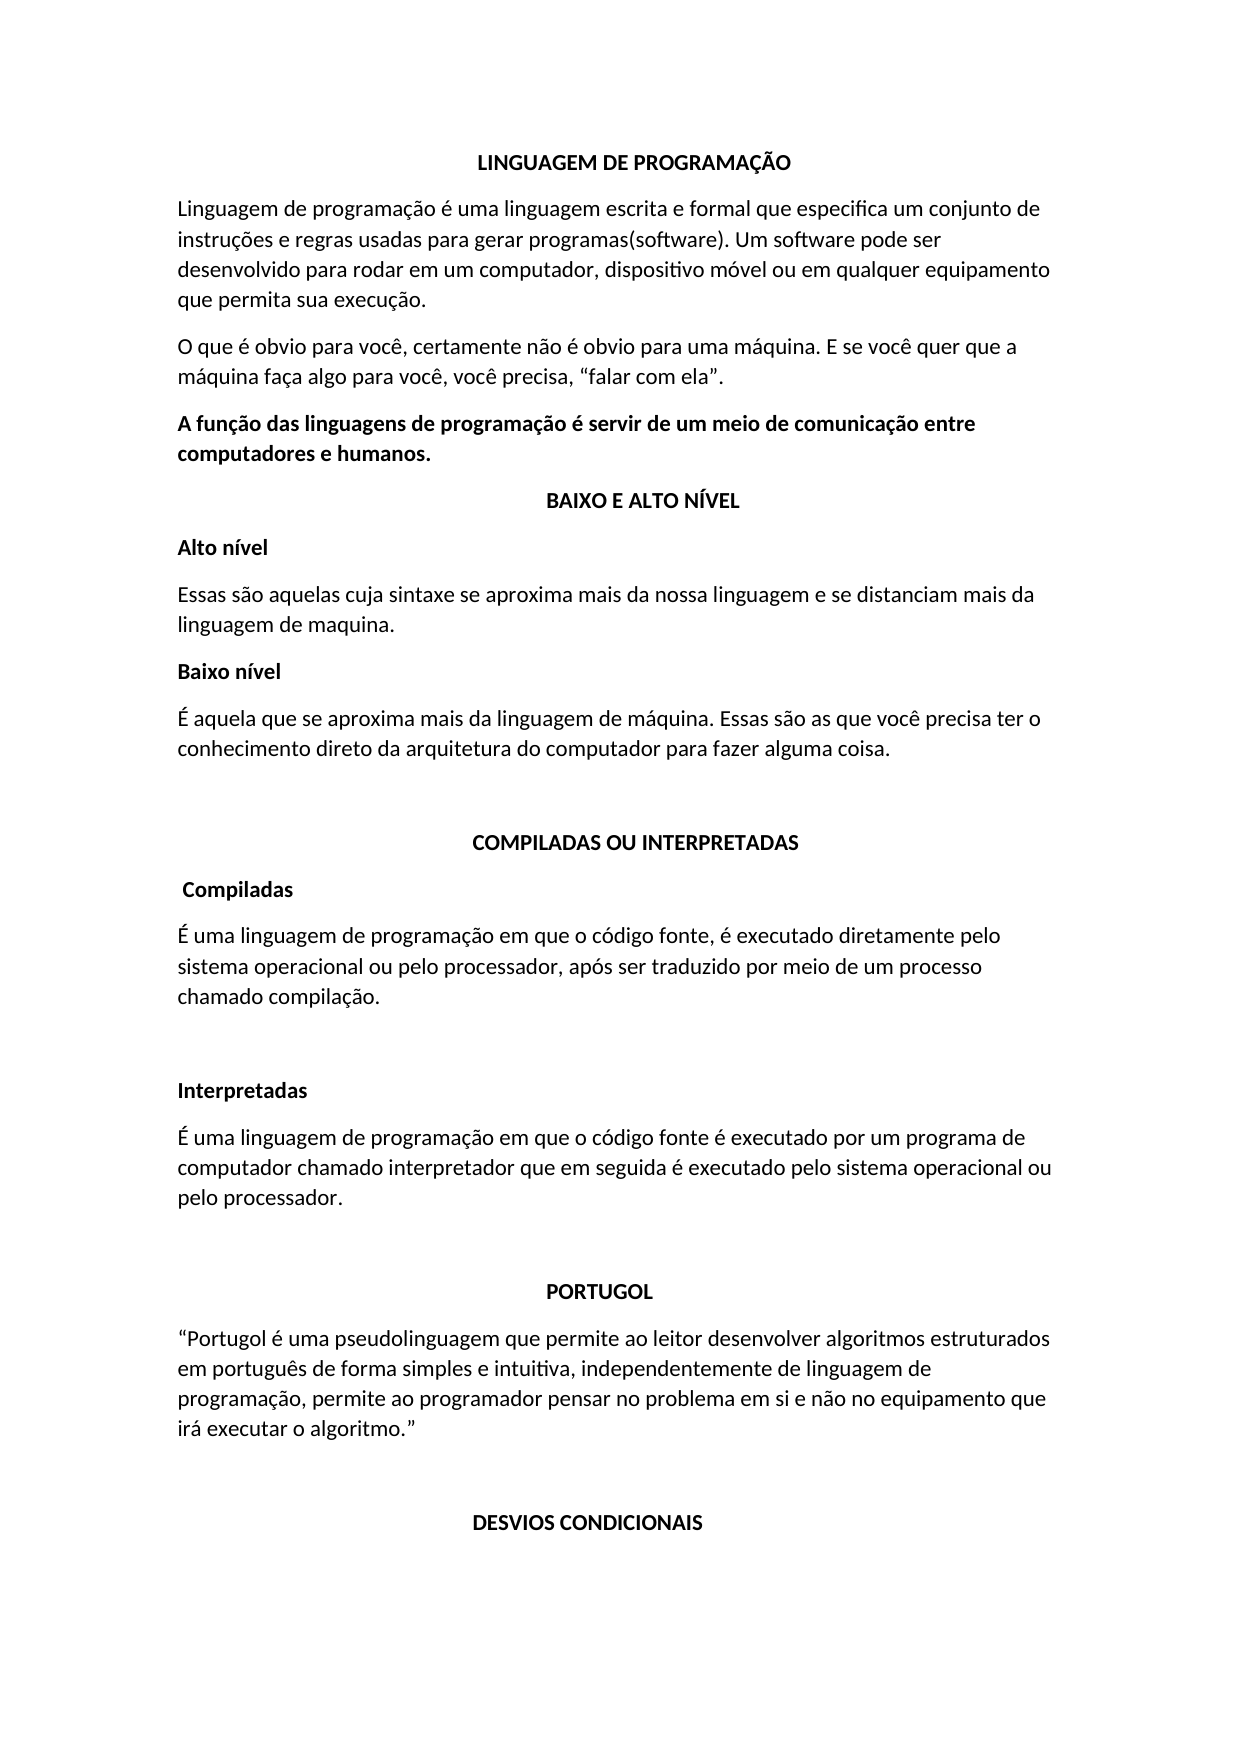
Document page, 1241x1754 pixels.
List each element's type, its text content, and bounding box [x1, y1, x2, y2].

text É aquela que se aproxima mais da linguagem de máquina. Essas são as que você precisa ter o conhecimento direto da arquitetura do computador para fazer alguma coisa. [177, 704, 1063, 762]
text É uma linguagem de programação em que o código fonte, é executado diretamente pelo sistema operacional ou pelo processador, após ser traduzido por meio de um processo chamado compilação. [177, 922, 1063, 1010]
text Baixo nível [177, 657, 1063, 685]
text Interpretadas [177, 1076, 1063, 1104]
text PORTUGOL [177, 1277, 1063, 1305]
text Compiladas [177, 875, 1063, 903]
text Alto nível [177, 533, 1063, 561]
text O que é obvio para você, certamente não é obvio para uma máquina. E se você quer que a máquina faça algo para você, você precisa, “falar com ela”. [177, 332, 1063, 390]
text É uma linguagem de programação em que o código fonte é executado por um programa de computador chamado interpretador que em seguida é executado pelo sistema operacional ou pelo processador. [177, 1123, 1063, 1211]
text COMPILADAS OU INTERPRETADAS [177, 828, 1063, 856]
text A função das linguagens de programação é servir de um meio de comunicação entre computadores e humanos. [177, 409, 1063, 467]
text Essas são aquelas cuja sintaxe se aproxima mais da nossa linguagem e se distanciam mais da linguagem de maquina. [177, 580, 1063, 638]
text LINGUAGEM DE PROGRAMAÇÃO [177, 148, 1063, 176]
text Linguagem de programação é uma linguagem escrita e formal que especifica um conjunto de instruções e regras usadas para gerar programas(software). Um software pode ser desenvolvido para rodar em um computador, dispositivo móvel ou em qualquer equipamento que permita sua execução. [177, 194, 1063, 313]
text DESVIOS CONDICIONAIS [177, 1508, 1063, 1536]
text “Portugol é uma pseudolinguagem que permite ao leitor desenvolver algoritmos estruturados em português de forma simples e intuitiva, independentemente de linguagem de programação, permite ao programador pensar no problema em si e não no equipamento que irá executar o algoritmo.” [177, 1324, 1063, 1442]
text BAIXO E ALTO NÍVEL [177, 486, 1063, 514]
